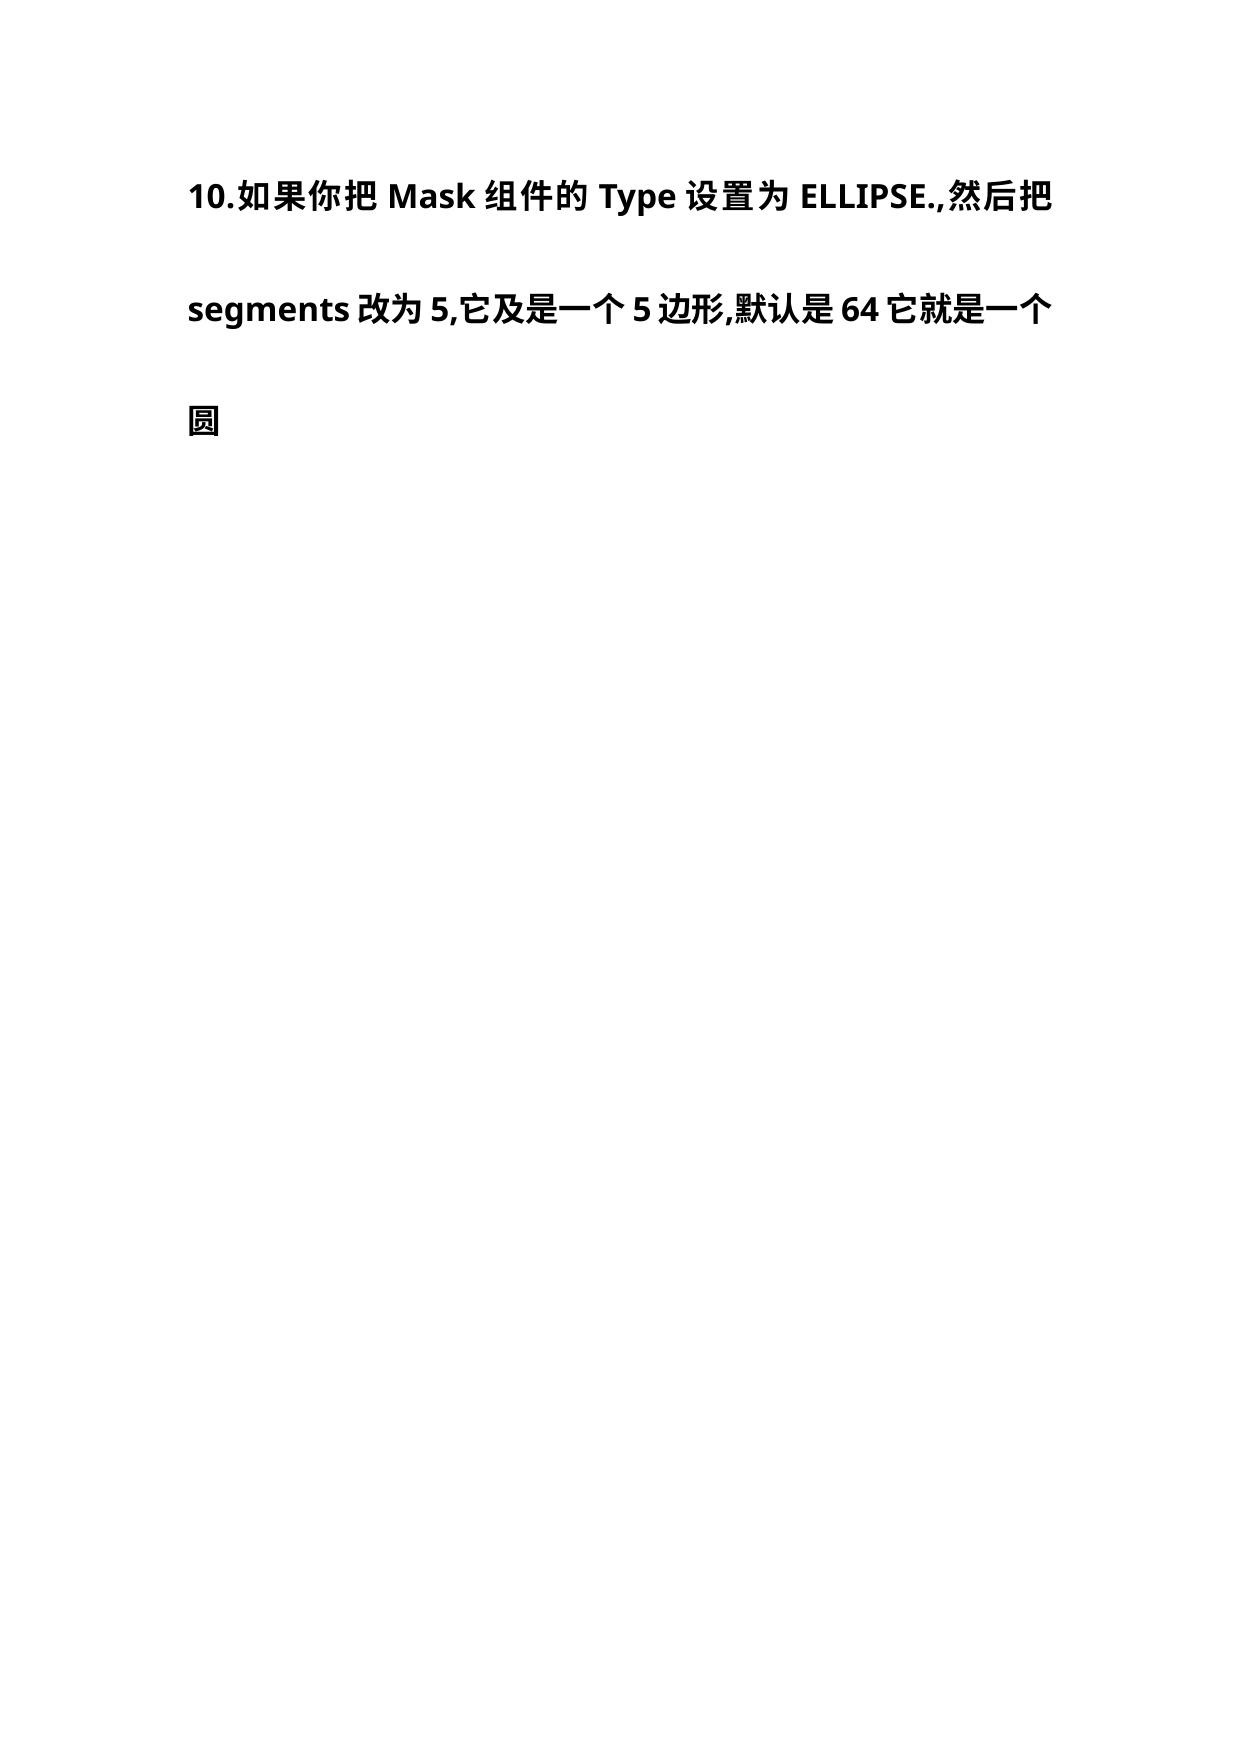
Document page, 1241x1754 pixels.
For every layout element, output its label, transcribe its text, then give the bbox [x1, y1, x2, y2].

subtitle 10.如果你把Mask组件的Type设置为ELLIPSE.,然后把segments改为5,它及是一个5边形,默认是64它就是一个圆 [187, 162, 1053, 452]
